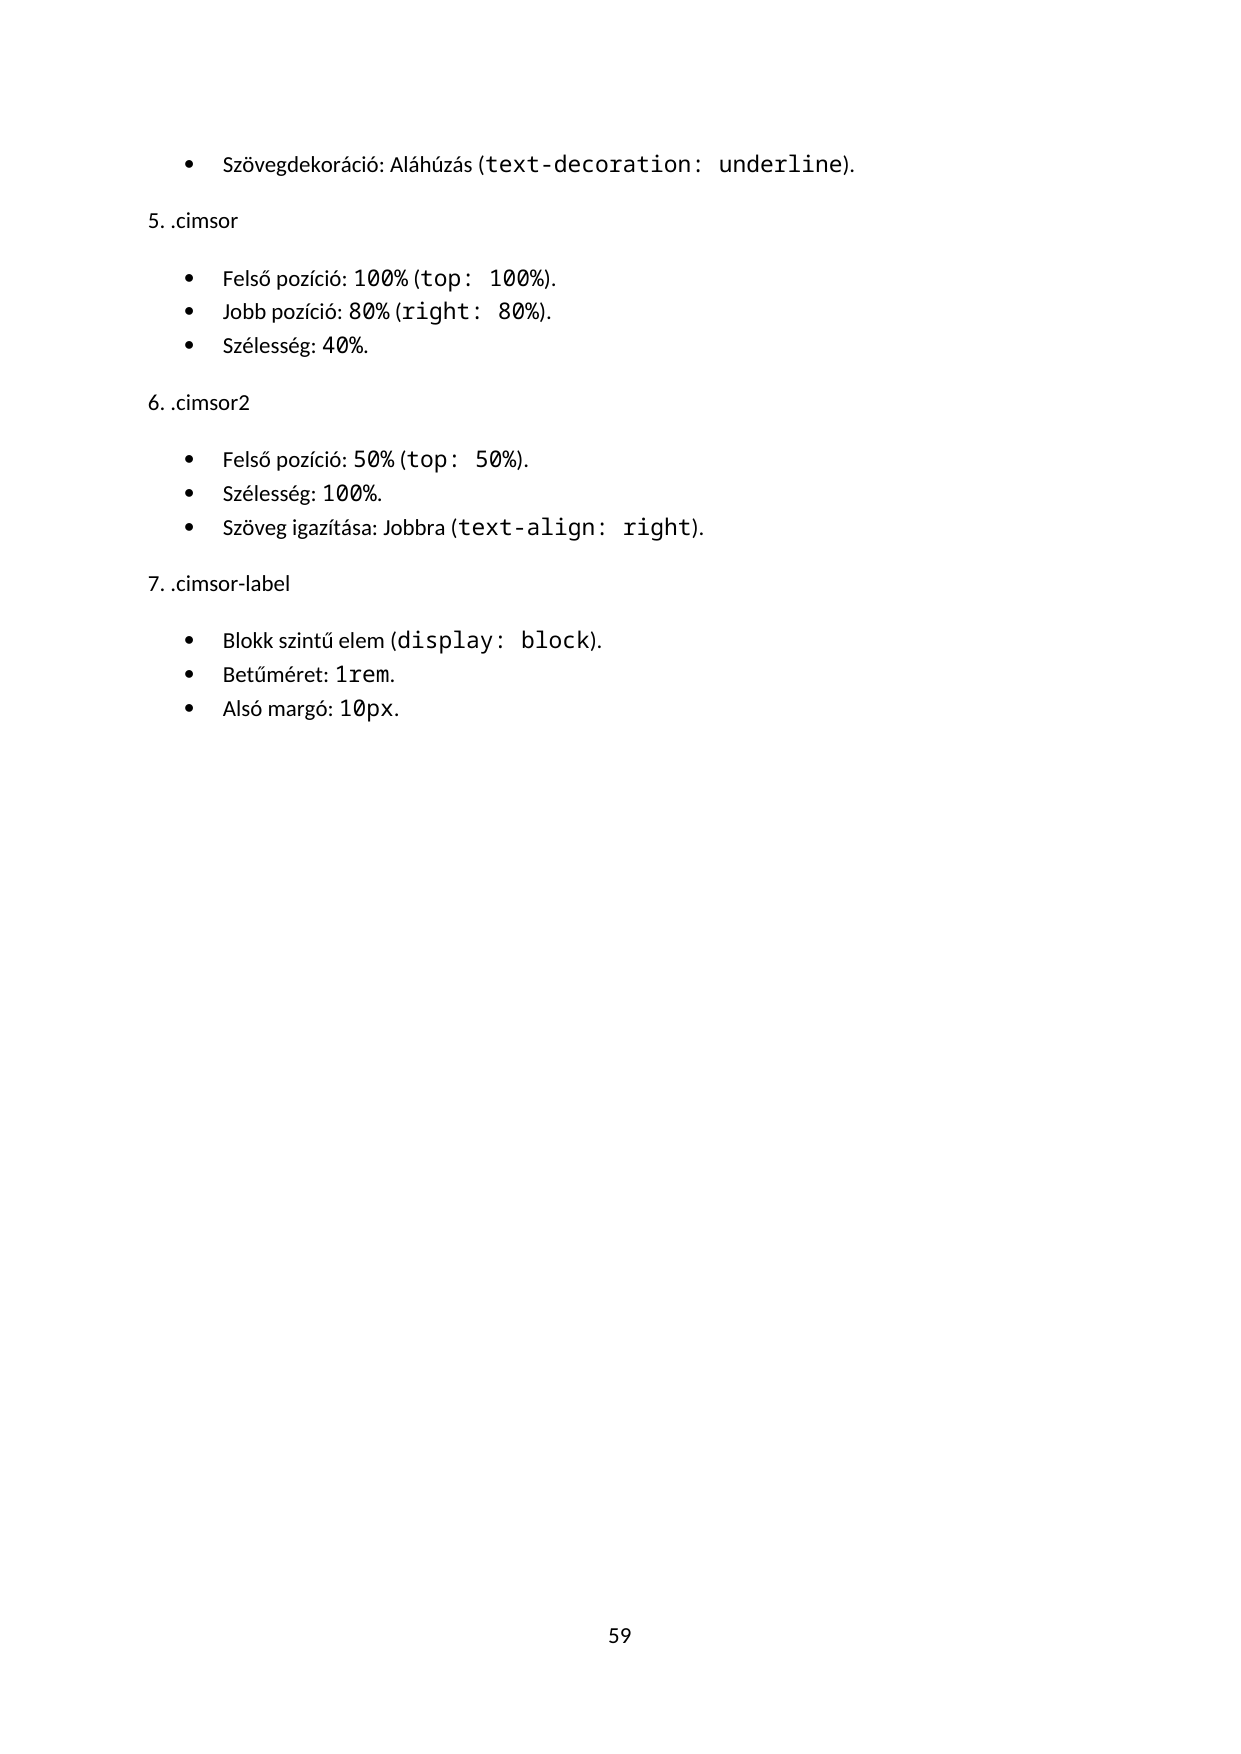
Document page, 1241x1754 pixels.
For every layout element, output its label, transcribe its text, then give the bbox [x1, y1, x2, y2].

text 5. .cimsor [148, 206, 1093, 234]
list Betűméret: 1rem. [185, 658, 1093, 689]
list Felső pozíció: 50% (top: 50%). [185, 443, 1093, 474]
list Blokk szintű elem (display: block). [185, 624, 1093, 656]
list Szélesség: 100%. [185, 477, 1093, 508]
text 7. .cimsor-label [148, 569, 1093, 597]
list Szövegdekoráció: Aláhúzás (text-decoration: underline). [185, 148, 1093, 179]
list Jobb pozíció: 80% (right: 80%). [185, 295, 1093, 327]
list Felső pozíció: 100% (top: 100%). [185, 262, 1093, 293]
list Szöveg igazítása: Jobbra (text-align: right). [185, 511, 1093, 542]
list Szélesség: 40%. [185, 329, 1093, 360]
text 6. .cimsor2 [148, 388, 1093, 416]
list Alsó margó: 10px. [185, 692, 1093, 723]
